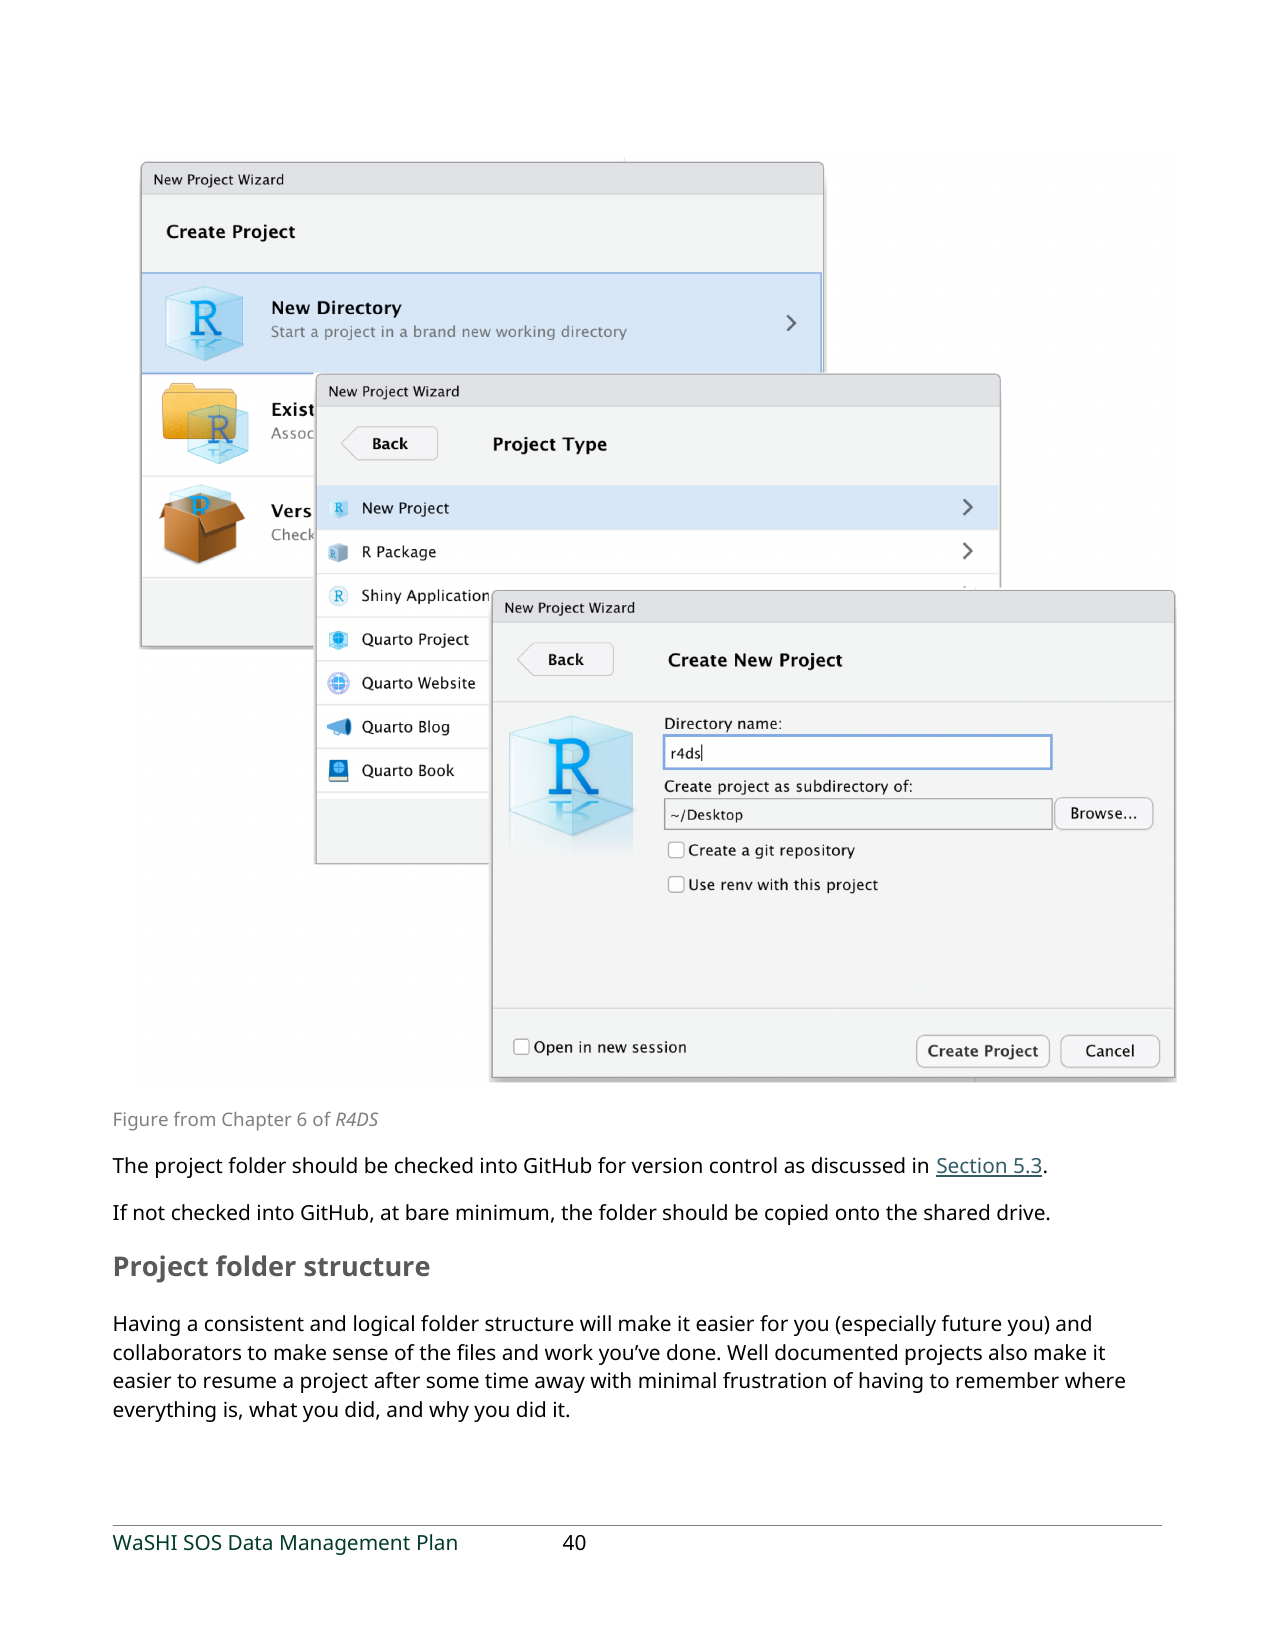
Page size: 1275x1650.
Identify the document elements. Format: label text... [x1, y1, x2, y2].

picture [131, 150, 1182, 1088]
text Having a consistent and logical folder structure will make it easier for you (especially future you) and collaborators to make sense of the files and work you’ve done. Well documented projects also make it easier to resume a project after some time away with minimal frustration of having to remember where everything is, what you did, and why you did it. [112, 1309, 1162, 1423]
subtitle Project folder structure [112, 1247, 1162, 1284]
text The project folder should be checked into GitHub for version control as discussed in Section 5.3. [112, 1151, 1162, 1179]
text Figure from Chapter 6 of R4DS [112, 1107, 1162, 1132]
text If not checked into GitHub, at bare minimum, the folder should be copied onto the shared drive. [112, 1198, 1162, 1227]
